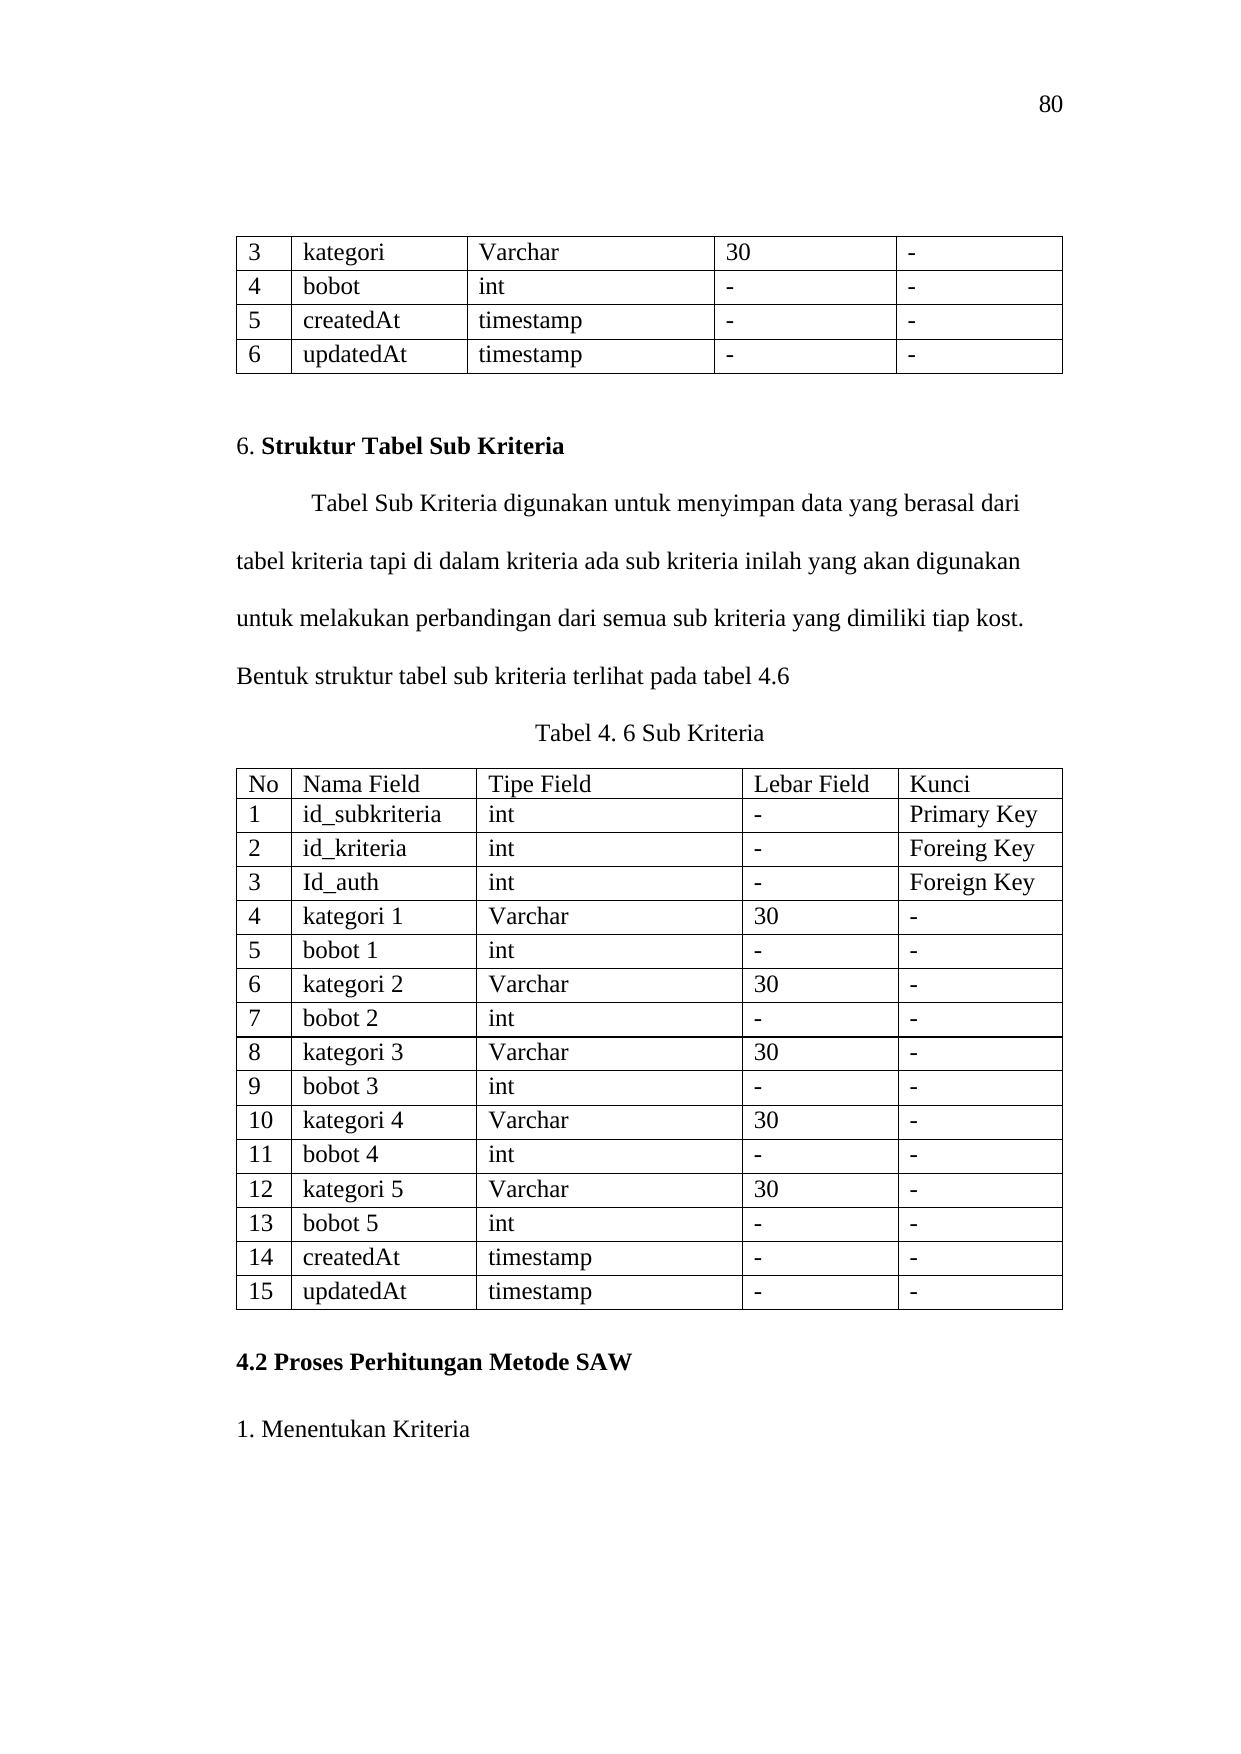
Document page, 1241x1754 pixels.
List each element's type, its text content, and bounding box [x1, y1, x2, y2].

table_cell 5 [237, 935, 291, 968]
text Tabel 4. 6 Sub Kriteria [236, 718, 1063, 747]
table_cell - [899, 1106, 1062, 1138]
table_cell - [899, 935, 1062, 968]
table_cell bobot 2 [292, 1003, 476, 1036]
table_cell createdAt [292, 1242, 476, 1275]
table_cell - [743, 1242, 898, 1275]
table_cell int [477, 867, 742, 900]
table_cell - [899, 969, 1062, 1002]
table_cell 15 [237, 1276, 291, 1309]
table_cell 14 [237, 1242, 291, 1275]
table_cell 11 [237, 1140, 291, 1173]
table_cell kategori 4 [292, 1106, 476, 1138]
table_cell 3 [237, 237, 291, 270]
table_cell 30 [743, 1106, 898, 1138]
table_cell int [477, 799, 742, 832]
table_cell bobot 5 [292, 1208, 476, 1241]
table_cell - [715, 271, 896, 304]
table_cell 3 [237, 867, 291, 900]
table_cell timestamp [477, 1242, 742, 1275]
table_cell 9 [237, 1071, 291, 1104]
table_cell id_subkriteria [292, 799, 476, 832]
table_cell bobot 4 [292, 1140, 476, 1173]
table_cell Varchar [477, 1174, 742, 1207]
table_cell bobot 3 [292, 1071, 476, 1104]
table_header Nama Field [292, 769, 476, 798]
table_cell - [743, 1071, 898, 1104]
table_cell - [899, 1140, 1062, 1173]
table_cell kategori 1 [292, 901, 476, 934]
table_cell 30 [743, 901, 898, 934]
table_cell kategori 5 [292, 1174, 476, 1207]
table_cell Varchar [468, 237, 714, 270]
table_cell int [477, 1003, 742, 1036]
table_cell 6 [237, 969, 291, 1002]
table_cell createdAt [292, 305, 467, 338]
table_cell int [477, 1071, 742, 1104]
table_cell - [899, 1242, 1062, 1275]
table_cell - [897, 237, 1062, 270]
table_cell - [899, 1174, 1062, 1207]
table_cell - [899, 1276, 1062, 1309]
table_cell kategori 3 [292, 1038, 476, 1070]
table_cell Varchar [477, 901, 742, 934]
table_cell 6 [237, 340, 291, 372]
table_cell kategori 2 [292, 969, 476, 1002]
table_cell bobot [292, 271, 467, 304]
table_cell 30 [743, 1038, 898, 1070]
table_cell - [897, 271, 1062, 304]
table_cell Foreign Key [899, 867, 1062, 900]
table_cell int [477, 833, 742, 866]
table_cell - [743, 1140, 898, 1173]
table_cell id_kriteria [292, 833, 476, 866]
text 1. Menentukan Kriteria [236, 1414, 1063, 1442]
table_cell - [743, 1003, 898, 1036]
table_cell - [899, 901, 1062, 934]
table_cell Varchar [477, 969, 742, 1002]
table_cell timestamp [477, 1276, 742, 1309]
table_cell bobot 1 [292, 935, 476, 968]
table_cell 13 [237, 1208, 291, 1241]
table_cell 12 [237, 1174, 291, 1207]
table_cell 30 [743, 1174, 898, 1207]
table_cell - [743, 833, 898, 866]
table_cell Primary Key [899, 799, 1062, 832]
table_cell 2 [237, 833, 291, 866]
list 6. Struktur Tabel Sub Kriteria [236, 431, 1063, 460]
subtitle 4.2 Proses Perhitungan Metode SAW [236, 1347, 1063, 1376]
table_cell - [743, 867, 898, 900]
table_cell int [477, 1208, 742, 1241]
table_cell - [897, 340, 1062, 372]
table_cell kategori [292, 237, 467, 270]
table_cell Id_auth [292, 867, 476, 900]
table_cell updatedAt [292, 1276, 476, 1309]
table_cell - [743, 1276, 898, 1309]
table_cell - [899, 1071, 1062, 1104]
table_cell - [899, 1003, 1062, 1036]
table_cell - [897, 305, 1062, 338]
table_header Kunci [899, 769, 1062, 798]
table_cell int [477, 1140, 742, 1173]
table_cell int [477, 935, 742, 968]
table_cell 30 [743, 969, 898, 1002]
table_cell 1 [237, 799, 291, 832]
table_header Tipe Field [477, 769, 742, 798]
table_cell Foreing Key [899, 833, 1062, 866]
table_cell - [899, 1208, 1062, 1241]
list Tabel Sub Kriteria digunakan untuk menyimpan data yang berasal dari tabel kriteria tapi di dalam kriteria ada sub kriteria inilah yang akan digunakan untuk melakukan perbandingan dari semua sub kriteria yang dimiliki tiap kost. Bentuk struktur tabel sub kriteria terlihat pada tabel 4.6 [236, 488, 1063, 690]
table_header Lebar Field [743, 769, 898, 798]
table_cell - [743, 1208, 898, 1241]
table_cell 10 [237, 1106, 291, 1138]
table_cell - [743, 799, 898, 832]
table_cell 7 [237, 1003, 291, 1036]
table_cell - [899, 1038, 1062, 1070]
table_cell Varchar [477, 1038, 742, 1070]
table_cell int [468, 271, 714, 304]
table_cell - [715, 305, 896, 338]
table_cell 5 [237, 305, 291, 338]
table_cell 4 [237, 271, 291, 304]
table_cell timestamp [468, 305, 714, 338]
table_cell Varchar [477, 1106, 742, 1138]
table_cell updatedAt [292, 340, 467, 372]
table_cell 30 [715, 237, 896, 270]
table_cell 4 [237, 901, 291, 934]
table_cell - [715, 340, 896, 372]
table_header No [237, 769, 291, 798]
table_cell 8 [237, 1038, 291, 1070]
table_cell - [743, 935, 898, 968]
table_cell timestamp [468, 340, 714, 372]
